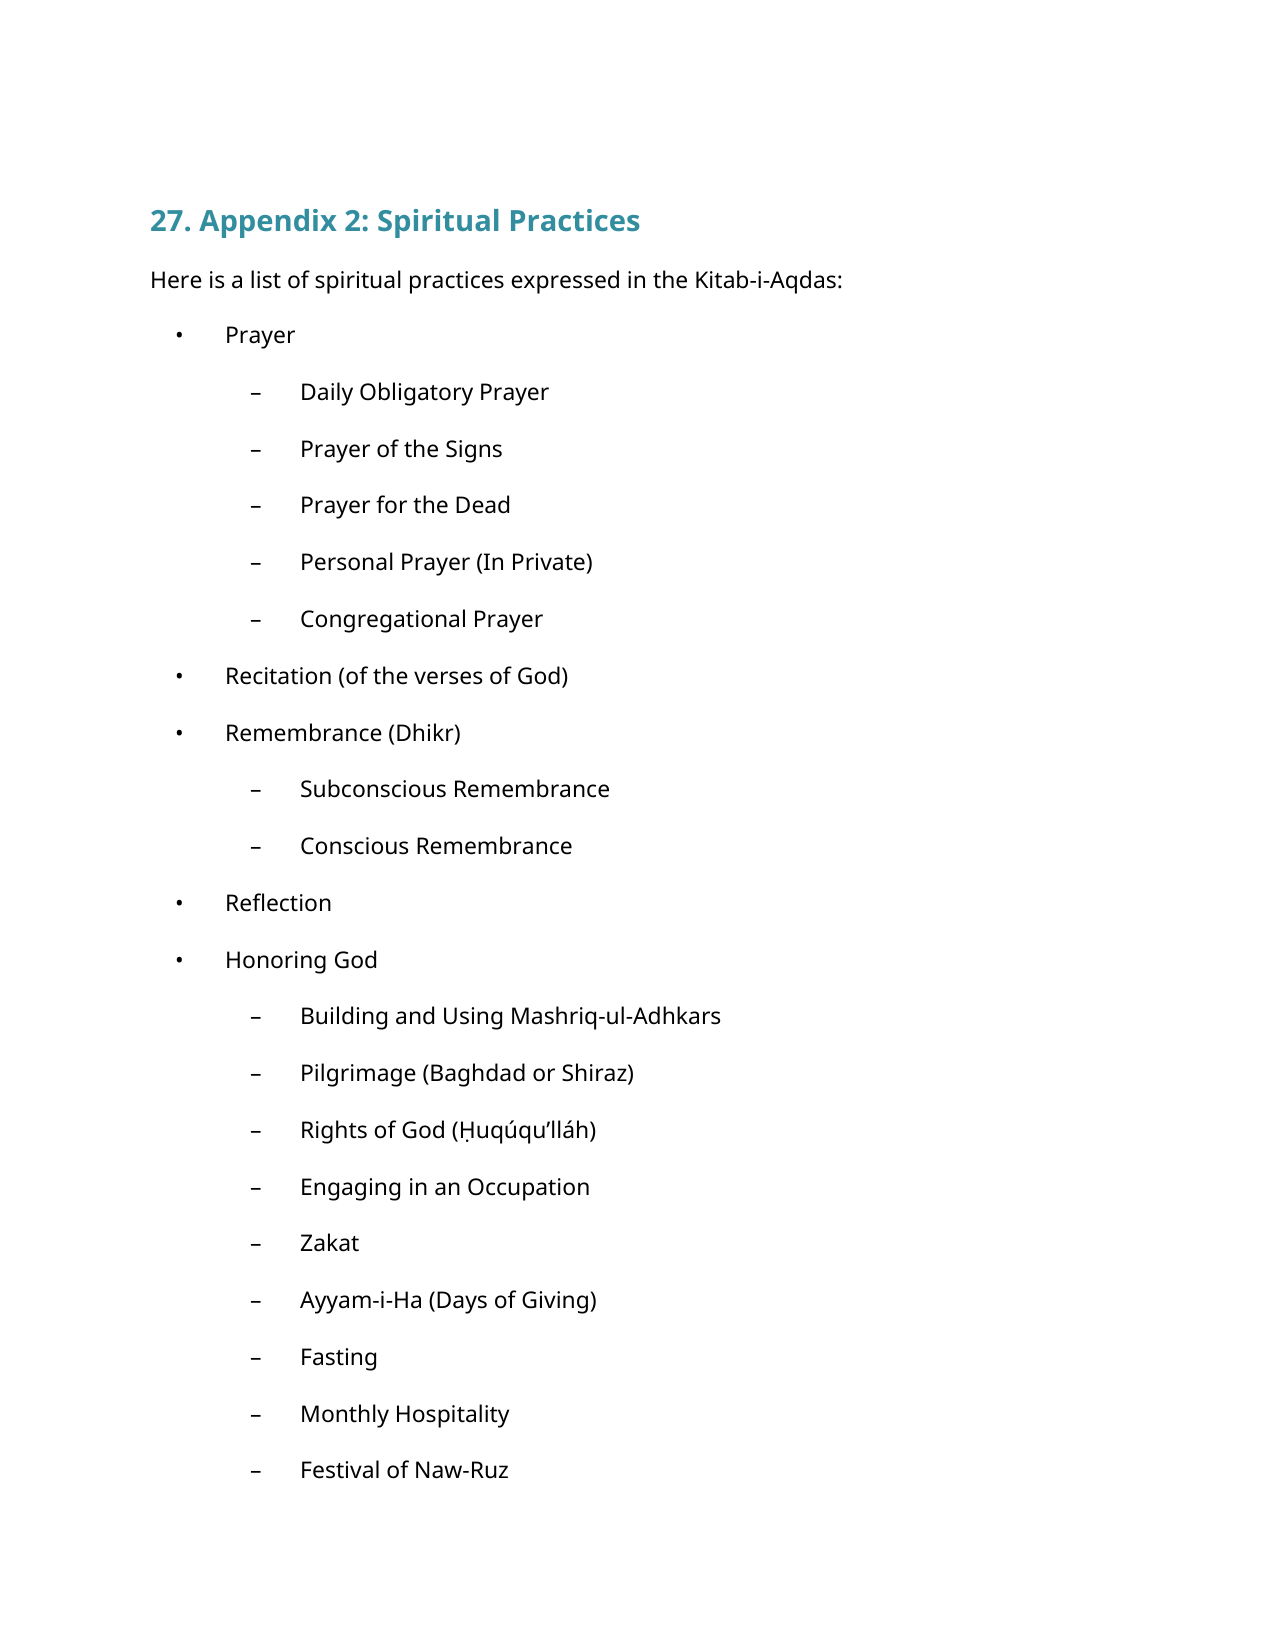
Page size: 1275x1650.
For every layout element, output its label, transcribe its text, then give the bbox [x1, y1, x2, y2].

list Subconscious Remembrance [250, 773, 1125, 804]
list Personal Prayer (In Private) [250, 546, 1125, 577]
list Monthly Hospitality [250, 1398, 1125, 1429]
subtitle 27. Appendix 2: Spiritual Practices [150, 200, 1125, 240]
list Pilgrimage (Baghdad or Shiraz) [250, 1057, 1125, 1088]
list Prayer for the Dead [250, 489, 1125, 521]
list Building and Using Mashriq-ul-Adhkars [250, 1000, 1125, 1032]
list Daily Obligatory Prayer [250, 376, 1125, 407]
list Honoring God [175, 943, 1125, 975]
text Here is a list of spiritual practices expressed in the Kitab-i-Aqdas: [150, 264, 1125, 296]
list Rights of God (Ḥuqúqu’lláh) [250, 1114, 1125, 1145]
list Reflection [175, 887, 1125, 918]
list Congregational Prayer [250, 603, 1125, 634]
list Conscious Remembrance [250, 830, 1125, 861]
list Prayer [175, 319, 1125, 350]
list Prayer of the Signs [250, 433, 1125, 464]
list Ayyam-i-Ha (Days of Giving) [250, 1284, 1125, 1315]
list Remembrance (Dhikr) [175, 716, 1125, 748]
list Festival of Naw-Ruz [250, 1454, 1125, 1486]
list Zakat [250, 1227, 1125, 1259]
list Engaging in an Occupation [250, 1171, 1125, 1202]
list Recitation (of the verses of God) [175, 660, 1125, 691]
list Fasting [250, 1341, 1125, 1372]
